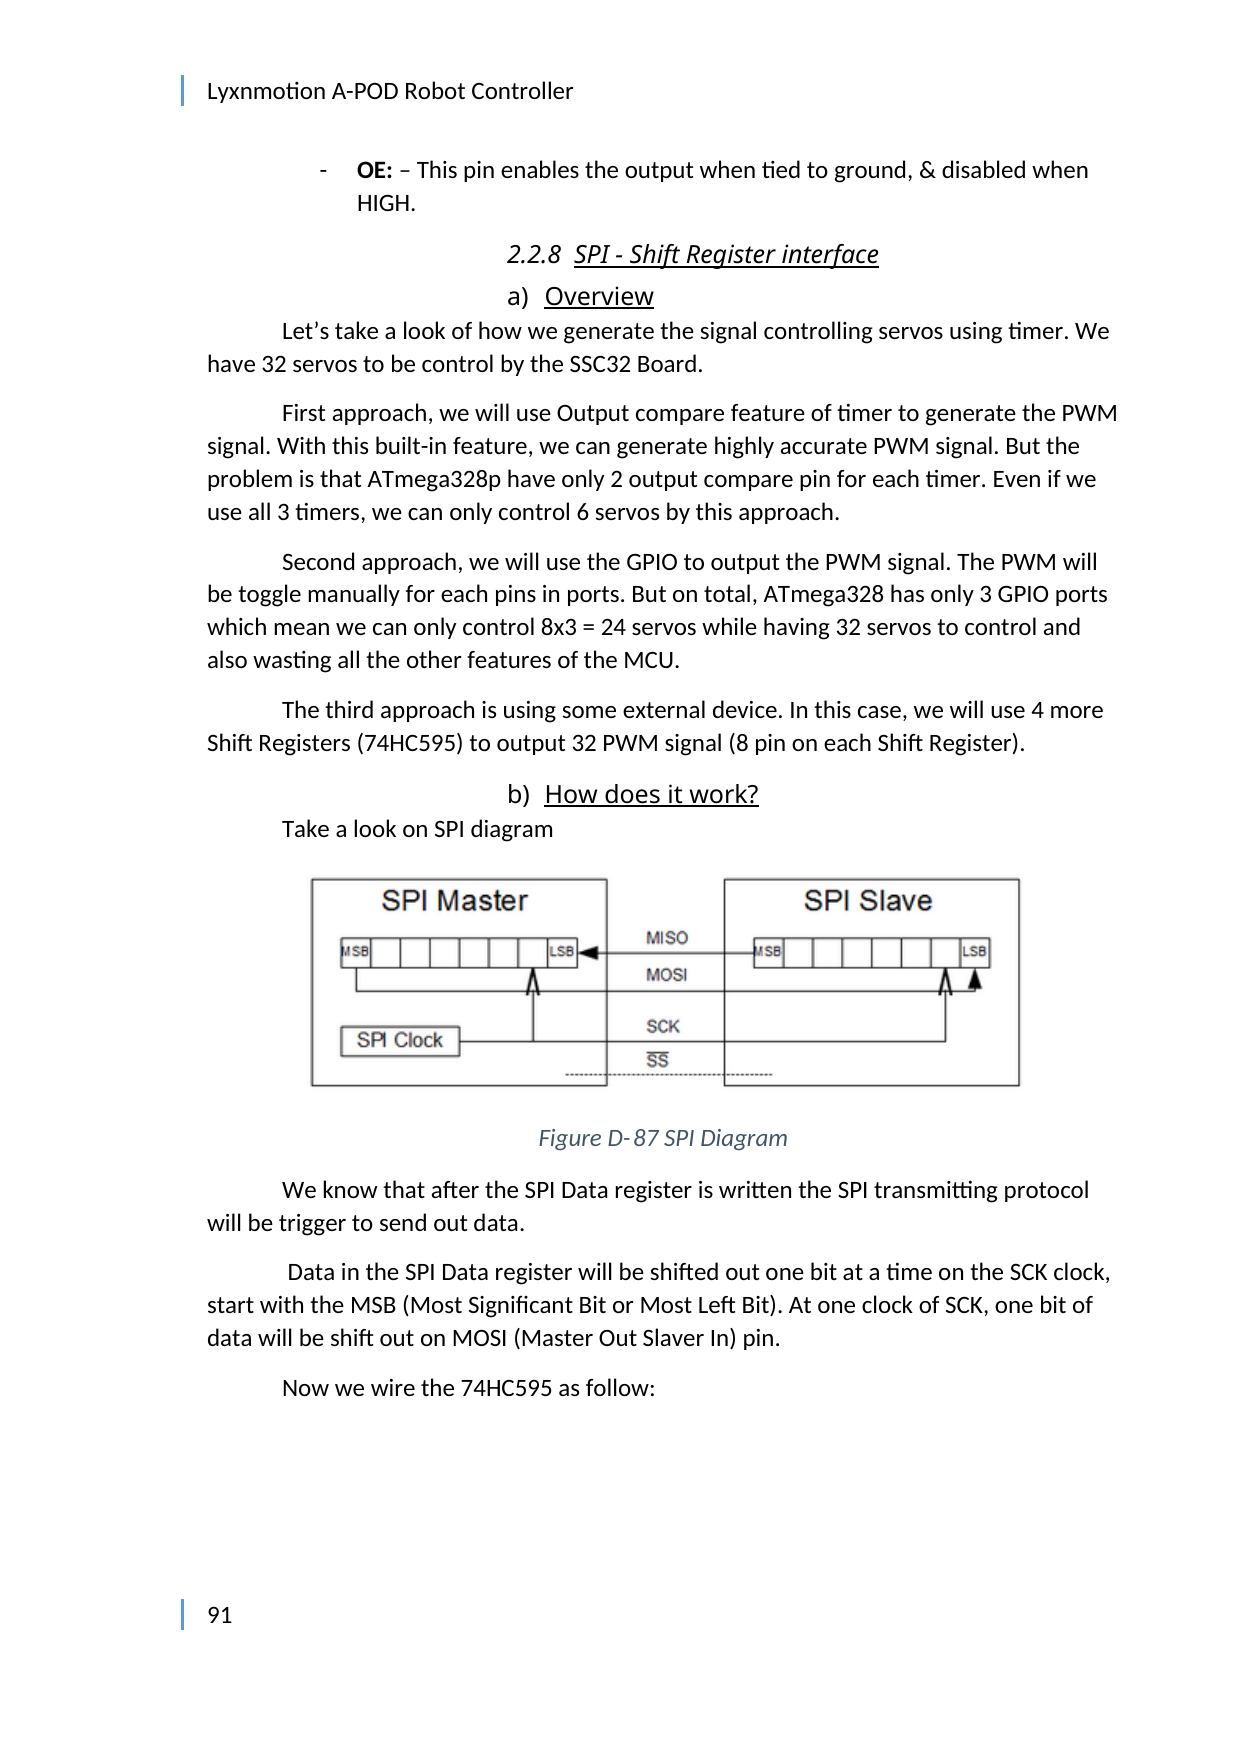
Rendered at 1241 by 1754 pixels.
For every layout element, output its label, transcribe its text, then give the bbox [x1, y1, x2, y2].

text Figure - SPI Diagram [207, 1123, 1122, 1153]
subtitle How does it work? [507, 777, 1122, 811]
list OE: – This pin enables the output when tied to ground, & disabled when HIGH. [319, 155, 1122, 218]
text We know that after the SPI Data register is written the SPI transmitting protocol will be trigger to send out data. [207, 1174, 1122, 1237]
text First approach, we will use Output compare feature of timer to generate the PWM signal. With this built-in feature, we can generate highly accurate PWM signal. But the problem is that ATmega328p have only 2 output compare pin for each timer. Even if we use all 3 timers, we can only control 6 servos by this approach. [207, 397, 1122, 527]
subtitle SPI - Shift Register interface [507, 237, 1122, 271]
picture [298, 862, 1030, 1104]
text Take a look on SPI diagram [207, 813, 1122, 844]
text Second approach, we will use the GPIO to output the PWM signal. The PWM will be toggle manually for each pins in ports. But on total, ATmega328 has only 3 GPIO ports which mean we can only control 8x3 = 24 servos while having 32 servos to control and also wasting all the other features of the MCU. [207, 546, 1122, 675]
text Data in the SPI Data register will be shifted out one bit at a time on the SCK clock, start with the MSB (Most Significant Bit or Most Left Bit). At one clock of SCK, one bit of data will be shift out on MOSI (Master Out Slaver In) pin. [207, 1256, 1122, 1353]
text Let’s take a look of how we generate the signal controlling servos using timer. We have 32 servos to be control by the SSC32 Board. [207, 315, 1122, 378]
text Now we wire the 74HC595 as follow: [207, 1372, 1122, 1402]
subtitle Overview [507, 278, 1122, 312]
text The third approach is using some external device. In this case, we will use 4 more Shift Registers (74HC595) to output 32 PWM signal (8 pin on each Shift Register). [207, 694, 1122, 757]
